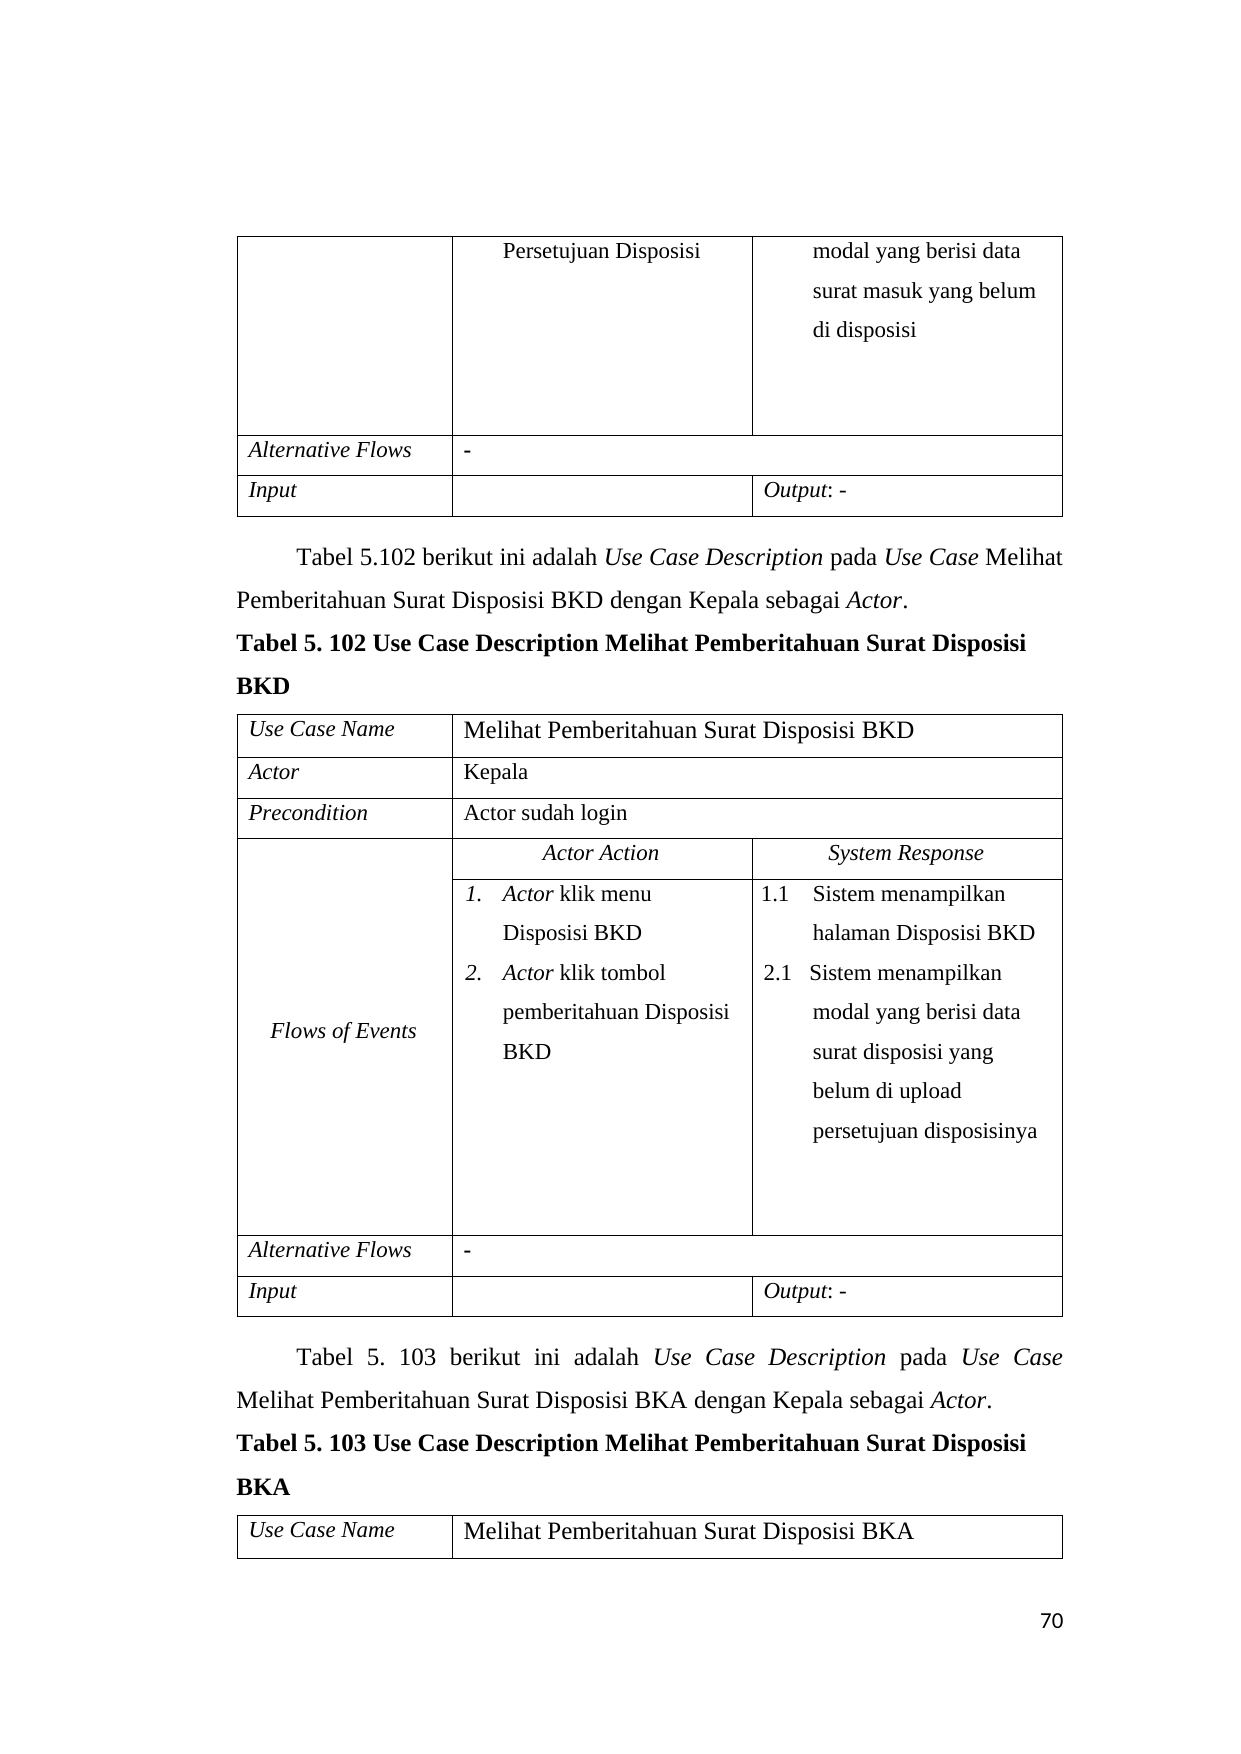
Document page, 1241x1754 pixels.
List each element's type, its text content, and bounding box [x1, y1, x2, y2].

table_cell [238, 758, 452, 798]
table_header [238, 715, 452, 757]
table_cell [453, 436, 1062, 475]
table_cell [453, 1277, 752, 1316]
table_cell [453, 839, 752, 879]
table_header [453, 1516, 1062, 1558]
text Tabel 5.102 berikut ini adalah Use Case Description pada Use Case Melihat Pemberitahuan Surat Disposisi BKD dengan Kepala sebagai Actor. [236, 542, 1063, 614]
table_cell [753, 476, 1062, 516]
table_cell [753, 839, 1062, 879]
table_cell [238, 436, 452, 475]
text Tabel 5. 102 Use Case Description Melihat Pemberitahuan Surat Disposisi BKD [236, 628, 1063, 700]
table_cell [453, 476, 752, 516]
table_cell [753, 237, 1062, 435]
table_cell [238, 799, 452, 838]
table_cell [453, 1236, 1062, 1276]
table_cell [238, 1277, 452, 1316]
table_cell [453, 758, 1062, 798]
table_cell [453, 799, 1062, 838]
text Tabel 5. 103 Use Case Description Melihat Pemberitahuan Surat Disposisi BKA [236, 1428, 1063, 1500]
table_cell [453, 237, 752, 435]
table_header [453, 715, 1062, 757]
text Tabel 5. 103 berikut ini adalah Use Case Description pada Use Case Melihat Pemberitahuan Surat Disposisi BKA dengan Kepala sebagai Actor. [236, 1342, 1063, 1414]
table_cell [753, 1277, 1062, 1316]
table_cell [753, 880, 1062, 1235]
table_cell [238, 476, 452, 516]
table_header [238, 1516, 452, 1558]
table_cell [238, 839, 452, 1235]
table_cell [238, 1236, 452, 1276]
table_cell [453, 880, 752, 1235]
